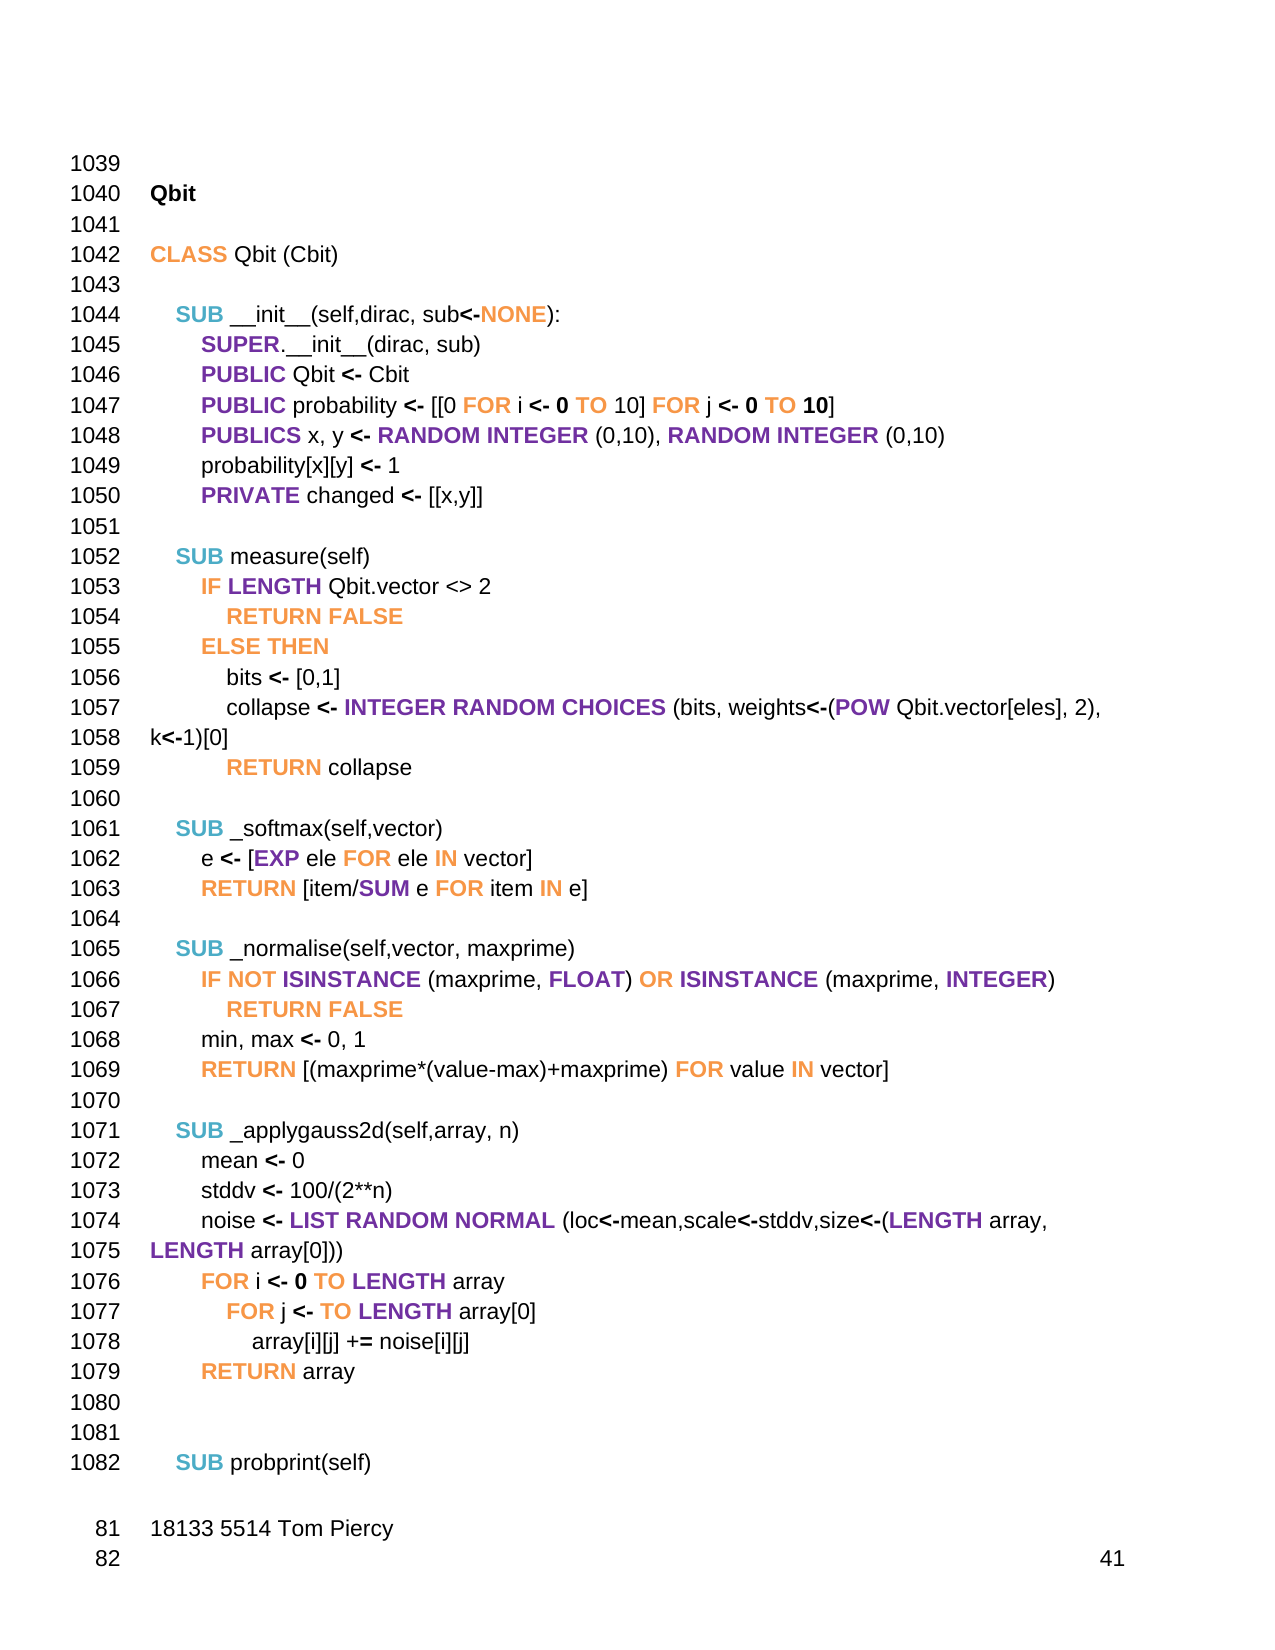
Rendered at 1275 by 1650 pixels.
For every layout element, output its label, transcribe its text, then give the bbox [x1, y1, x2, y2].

text FOR i <- 0 TO LENGTH array [150, 1268, 1125, 1294]
text IF LENGTH Qbit.vector <> 2 [150, 573, 1125, 599]
text PRIVATE changed <- [[x,y]] [150, 482, 1125, 509]
text PUBLIC probability <- [[0 FOR i <- 0 TO 10] FOR j <- 0 TO 10] [150, 392, 1125, 418]
text SUB _normalise(self,vector, maxprime) [150, 935, 1125, 962]
text mean <- 0 [150, 1147, 1125, 1173]
text CLASS Qbit (Cbit) [150, 241, 1125, 267]
text RETURN collapse [150, 754, 1125, 781]
text ELSE THEN [150, 633, 1125, 660]
text RETURN [(maxprime*(value-max)+maxprime) FOR value IN vector] [150, 1056, 1125, 1083]
text IF NOT ISINSTANCE (maxprime, FLOAT) OR ISINSTANCE (maxprime, INTEGER) [150, 966, 1125, 992]
text array[i][j] += noise[i][j] [150, 1328, 1125, 1354]
text probability[x][y] <- 1 [150, 452, 1125, 478]
text RETURN [item/SUM e FOR item IN e] [150, 875, 1125, 901]
text stddv <- 100/(2**n) [150, 1177, 1125, 1203]
text SUB measure(self) [150, 543, 1125, 569]
text noise <- LIST RANDOM NORMAL (loc<-mean,scale<-stddv,size<-(LENGTH array, LENGTH array[0])) [150, 1207, 1125, 1264]
text SUPER.__init__(dirac, sub) [150, 331, 1125, 358]
text RETURN FALSE [150, 603, 1125, 629]
text RETURN FALSE [150, 996, 1125, 1022]
text e <- [EXP ele FOR ele IN vector] [150, 845, 1125, 871]
text collapse <- INTEGER RANDOM CHOICES (bits, weights<-(POW Qbit.vector[eles], 2), k<-1)[0] [150, 694, 1125, 750]
text PUBLICS x, y <- RANDOM INTEGER (0,10), RANDOM INTEGER (0,10) [150, 422, 1125, 448]
text RETURN array [150, 1358, 1125, 1385]
text PUBLIC Qbit <- Cbit [150, 361, 1125, 388]
text min, max <- 0, 1 [150, 1026, 1125, 1052]
text SUB _softmax(self,vector) [150, 814, 1125, 841]
text Qbit [150, 180, 1125, 207]
text SUB __init__(self,dirac, sub<-NONE): [150, 301, 1125, 327]
text FOR j <- TO LENGTH array[0] [150, 1298, 1125, 1324]
text SUB _applygauss2d(self,array, n) [150, 1117, 1125, 1143]
text SUB probprint(self) [150, 1449, 1125, 1475]
text bits <- [0,1] [150, 663, 1125, 690]
